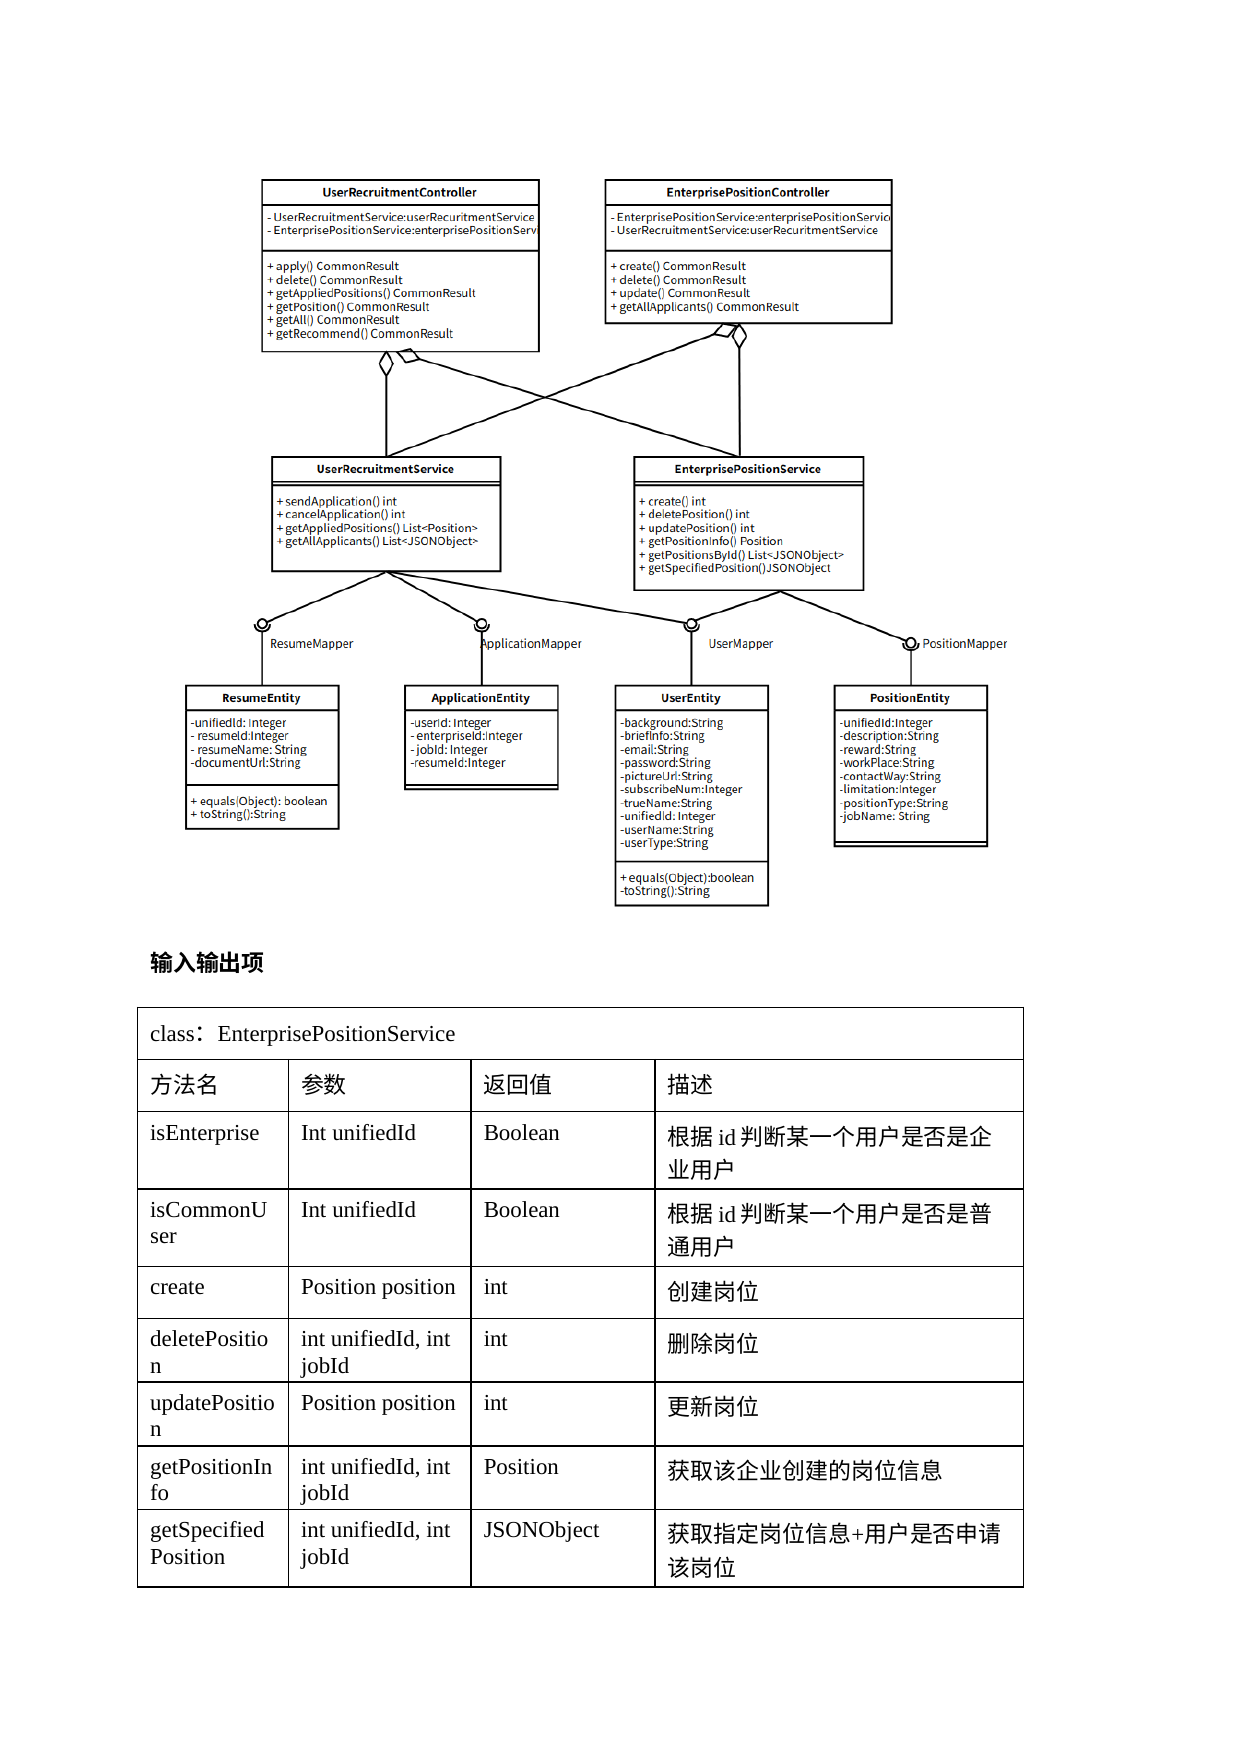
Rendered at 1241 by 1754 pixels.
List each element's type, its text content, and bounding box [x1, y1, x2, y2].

table_cell getSpecifiedPosition [138, 1510, 288, 1586]
table_cell isEnterprise [138, 1112, 288, 1188]
table_cell 获取指定岗位信息+用户是否申请该岗位 [656, 1510, 1023, 1586]
table_cell 方法名 [138, 1060, 288, 1111]
table_cell Int unifiedId [289, 1190, 470, 1266]
table_cell 参数 [289, 1060, 470, 1111]
table_cell 根据id判断某一个用户是否是普通用户 [656, 1190, 1023, 1266]
table_cell JSONObject [472, 1510, 654, 1586]
table_cell 更新岗位 [656, 1383, 1023, 1445]
table_cell isCommonUser [138, 1190, 288, 1266]
table_cell int unifiedId, int jobId [289, 1510, 470, 1586]
table_cell getPositionInfo [138, 1447, 288, 1508]
table_cell deletePosition [138, 1319, 288, 1381]
table_cell 根据id判断某一个用户是否是企业用户 [656, 1112, 1023, 1188]
table_cell Boolean [472, 1190, 654, 1266]
table_cell 创建岗位 [656, 1267, 1023, 1318]
table_cell 返回值 [472, 1060, 654, 1111]
table_cell Position position [289, 1383, 470, 1445]
table_cell Position position [289, 1267, 470, 1318]
table_cell int [472, 1267, 654, 1318]
table_cell int [472, 1383, 654, 1445]
table_cell Position [472, 1447, 654, 1508]
table_cell Boolean [472, 1112, 654, 1188]
text 输入输出项 [150, 945, 1090, 978]
table_header class：EnterprisePositionService [138, 1008, 1023, 1059]
table_cell int unifiedId, int jobId [289, 1447, 470, 1508]
table_cell updatePosition [138, 1383, 288, 1445]
table_cell 删除岗位 [656, 1319, 1023, 1381]
table_cell 获取该企业创建的岗位信息 [656, 1447, 1023, 1508]
table_cell create [138, 1267, 288, 1318]
table_cell int unifiedId, int jobId [289, 1319, 470, 1381]
table_cell 描述 [656, 1060, 1023, 1111]
table_cell Int unifiedId [289, 1112, 470, 1188]
picture [155, 150, 1042, 946]
table_cell int [472, 1319, 654, 1381]
